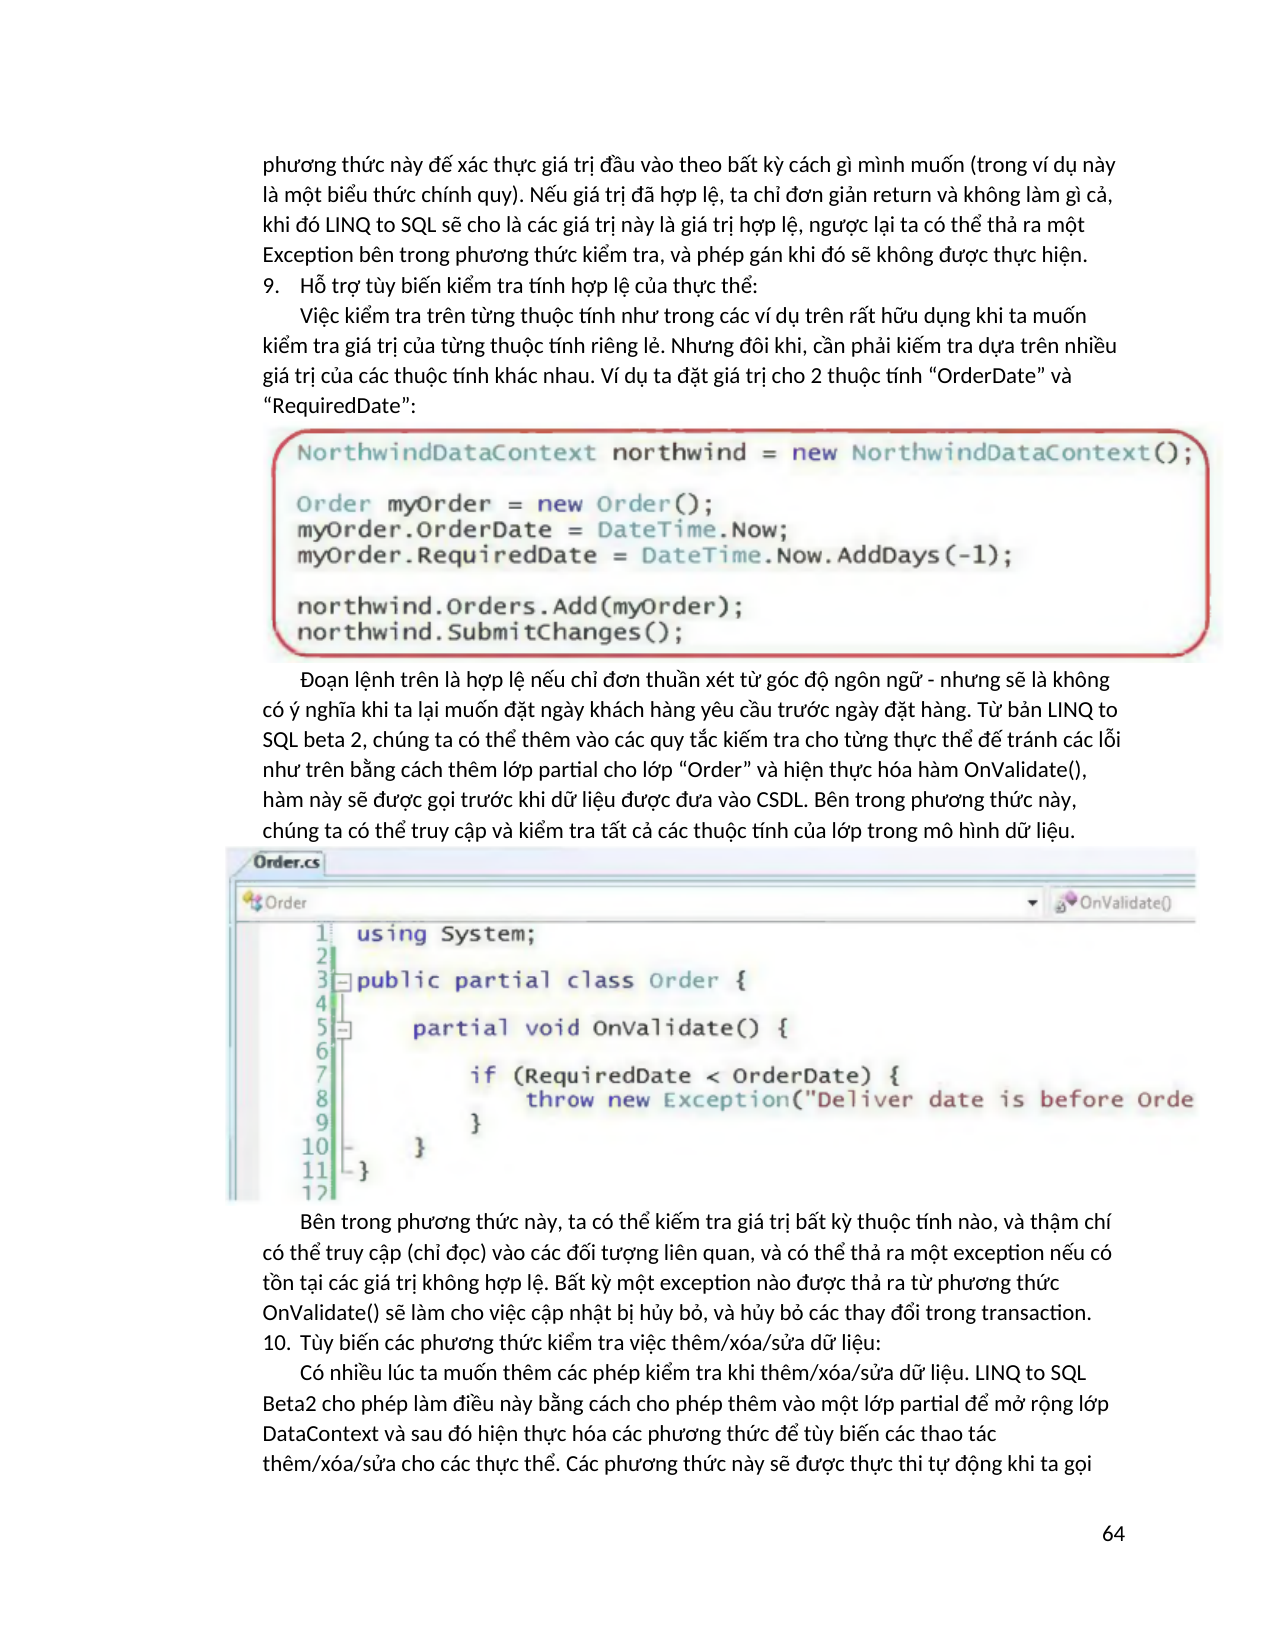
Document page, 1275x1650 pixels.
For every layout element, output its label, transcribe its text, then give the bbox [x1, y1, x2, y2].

list Tùy biến các phương thức kiểm tra việc thêm/xóa/sửa dữ liệu: [262, 1328, 1125, 1356]
picture [225, 846, 1200, 1206]
list Việc kiểm tra trên từng thuộc tính như trong các ví dụ trên rất hữu dụng khi ta muốn kiểm tra giá trị của từng thuộc tính riêng lẻ. Nhưng đôi khi, cần phải kiếm tra dựa trên nhiều giá trị của các thuộc tính khác nhau. Ví dụ ta đặt giá trị cho 2 thuộc tính “OrderDate” và “RequiredDate”: [262, 301, 1125, 420]
list Hỗ trợ tùy biến kiểm tra tính hợp lệ của thực thể: [262, 271, 1125, 299]
picture [262, 421, 1224, 663]
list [262, 150, 1125, 269]
list Bên trong phương thức này, ta có thể kiếm tra giá trị bất kỳ thuộc tính nào, và thậm chí có thể truy cập (chỉ đọc) vào các đối tượng liên quan, và có thể thả ra một exception nếu có tồn tại các giá trị không hợp lệ. Bất kỳ một exception nào được thả ra từ phương thức OnValidate() sẽ làm cho việc cập nhật bị hủy bỏ, và hủy bỏ các thay đổi trong transaction. [262, 1207, 1125, 1326]
list Đoạn lệnh trên là hợp lệ nếu chỉ đơn thuần xét từ góc độ ngôn ngữ - nhưng sẽ là không có ý nghĩa khi ta lại muốn đặt ngày khách hàng yêu cầu trước ngày đặt hàng. Từ bản LINQ to SQL beta 2, chúng ta có thể thêm vào các quy tắc kiếm tra cho từng thực thể đế tránh các lỗi như trên bằng cách thêm lớp partial cho lớp “Order” và hiện thực hóa hàm OnValidate(), hàm này sẽ được gọi trước khi dữ liệu được đưa vào CSDL. Bên trong phương thức này, chúng ta có thể truy cập và kiểm tra tất cả các thuộc tính của lớp trong mô hình dữ liệu. [262, 665, 1125, 844]
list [262, 1358, 1125, 1477]
